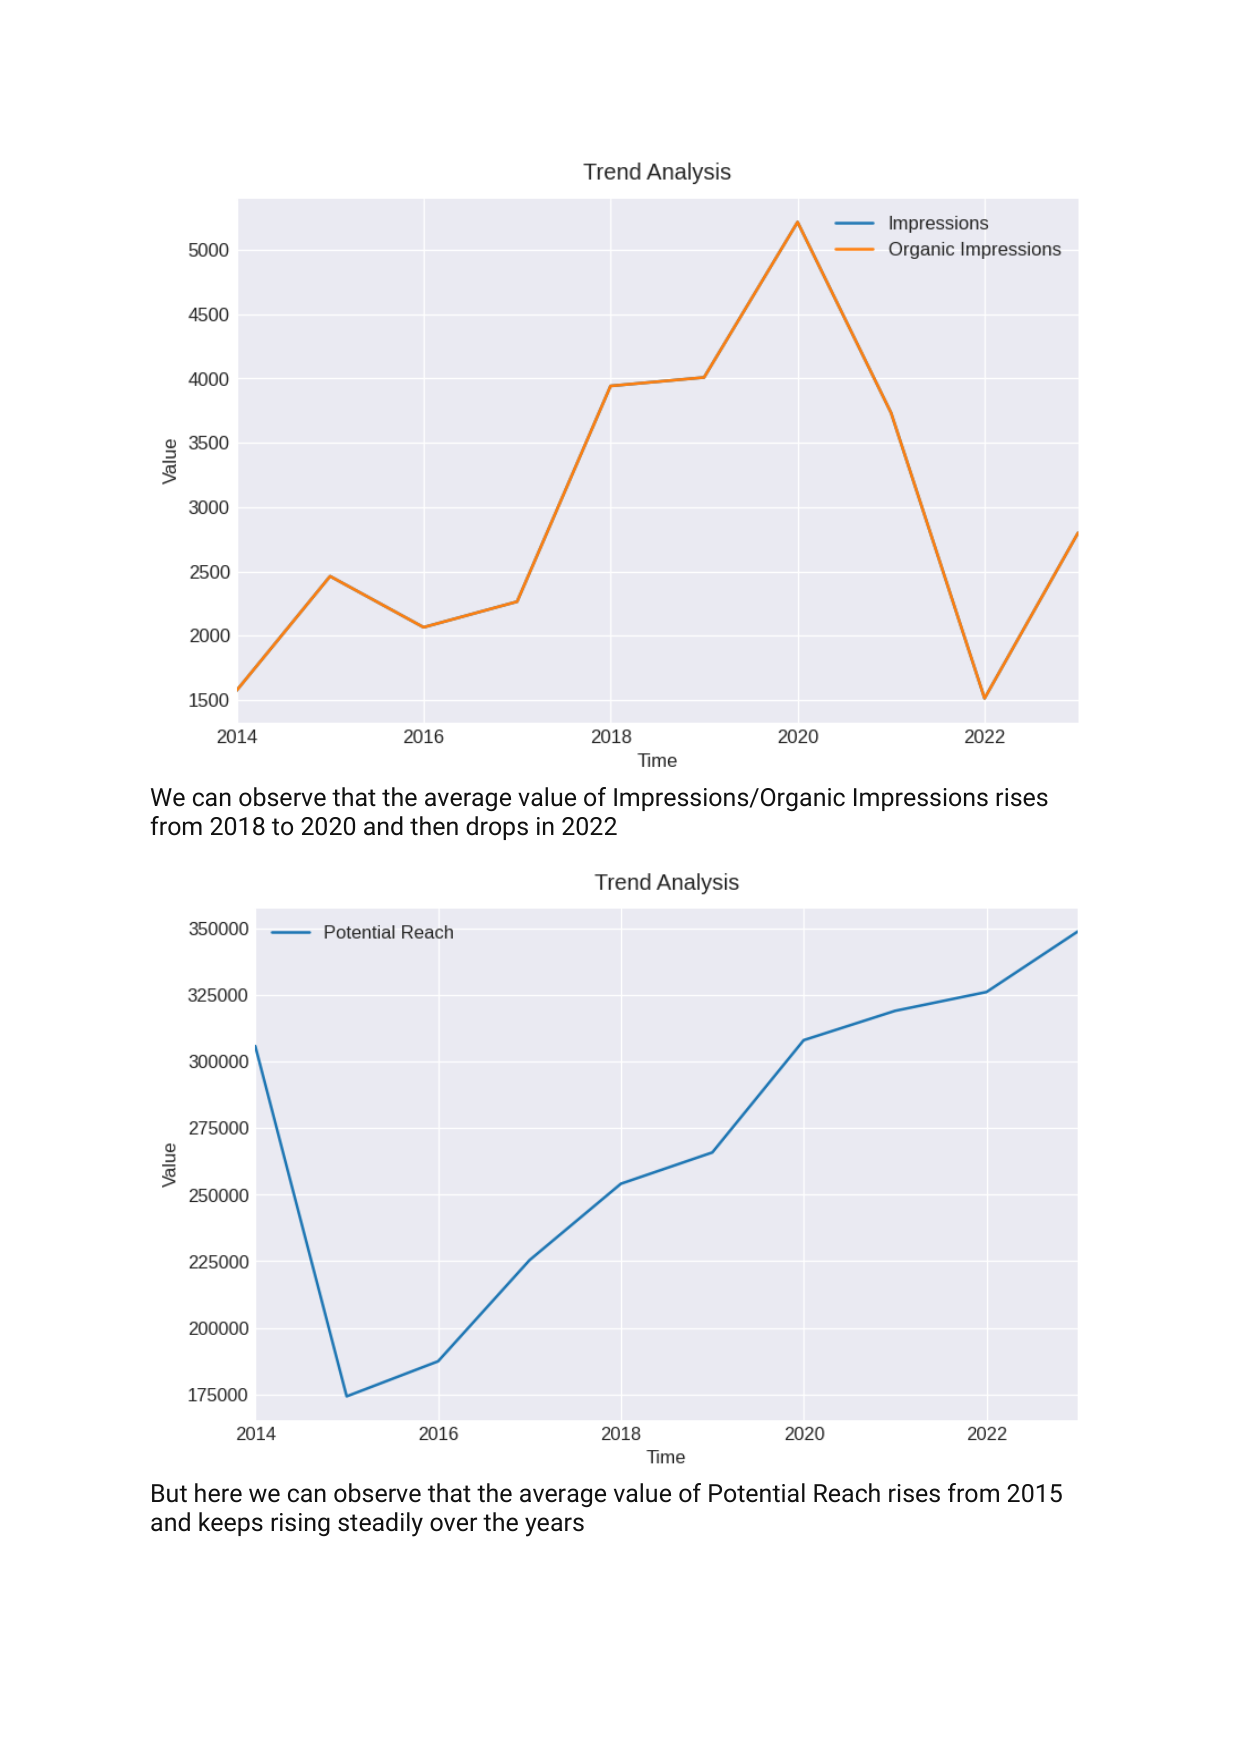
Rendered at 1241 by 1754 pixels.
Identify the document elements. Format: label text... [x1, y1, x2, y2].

picture [150, 150, 1091, 784]
picture [150, 860, 1091, 1480]
text But here we can observe that the average value of Potential Reach rises from 2015 and keeps rising steadily over the years [150, 1480, 1090, 1538]
text We can observe that the average value of Impressions/Organic Impressions rises from 2018 to 2020 and then drops in 2022 [150, 784, 1090, 842]
